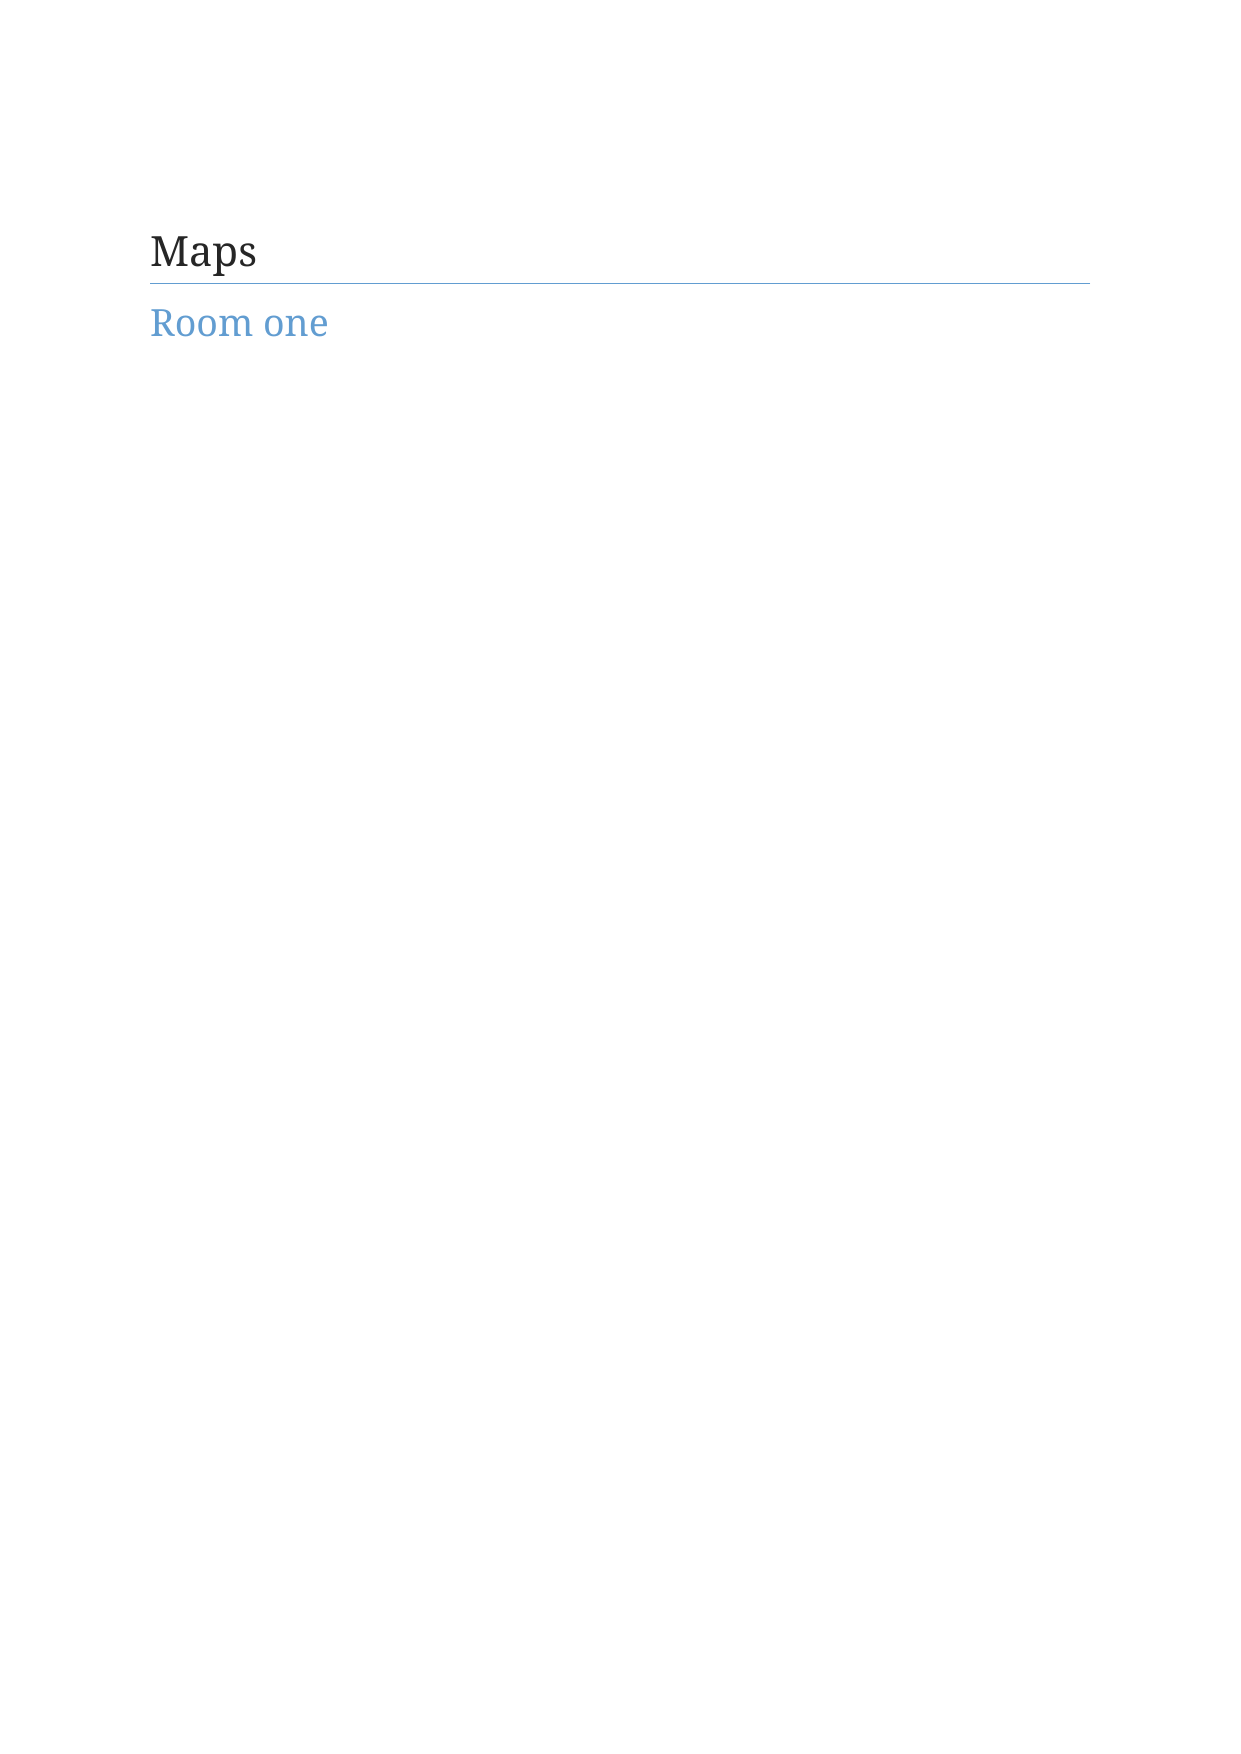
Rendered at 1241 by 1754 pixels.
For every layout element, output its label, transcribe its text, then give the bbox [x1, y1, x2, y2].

subtitle Maps [150, 222, 1090, 283]
subtitle Room one [150, 296, 1090, 347]
